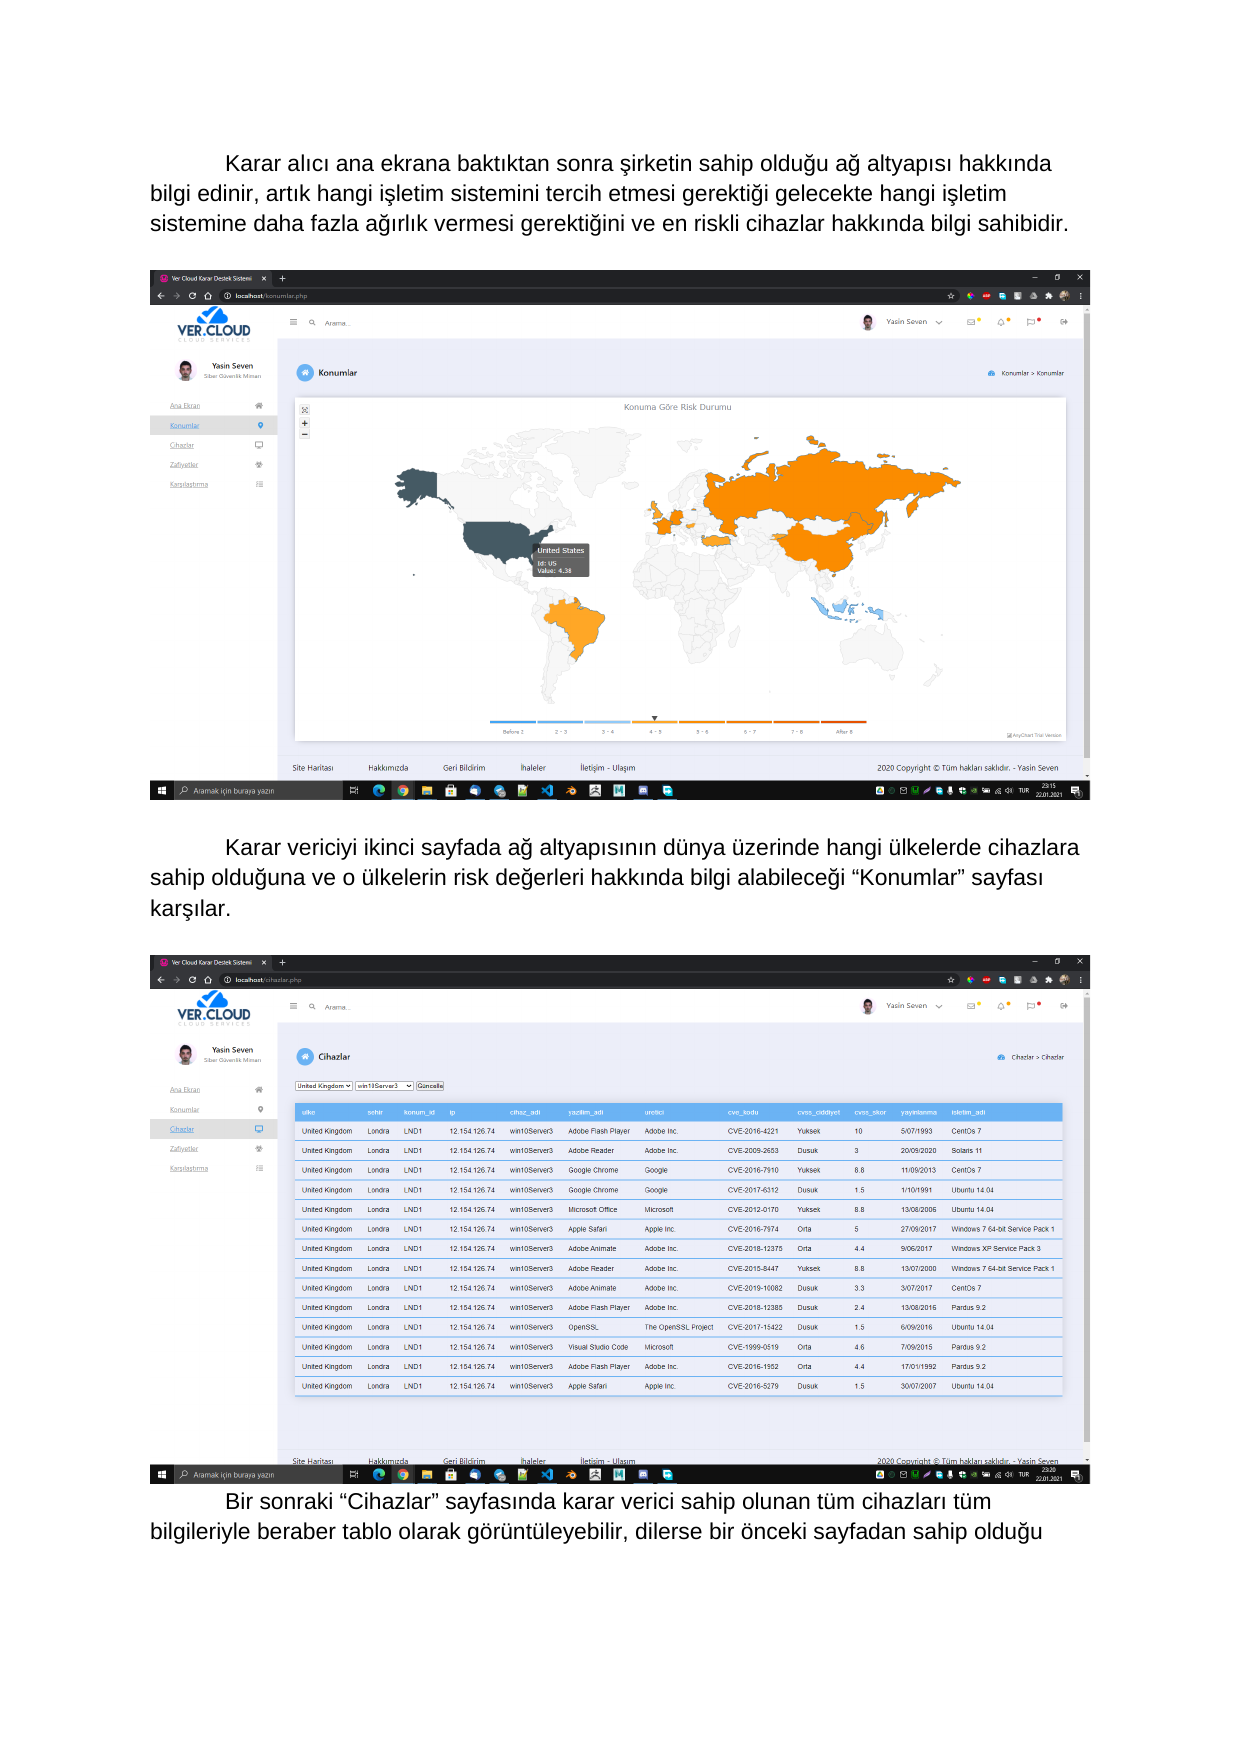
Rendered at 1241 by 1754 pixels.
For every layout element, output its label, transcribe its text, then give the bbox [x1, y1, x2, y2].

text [150, 1488, 1090, 1544]
text Karar alıcı ana ekrana baktıktan sonra şirketin sahip olduğu ağ altyapısı hakkında bilgi edinir, artık hangi işletim sistemini tercih etmesi gerektiği gelecekte hangi işletim sistemine daha fazla ağırlık vermesi gerektiğini ve en riskli cihazlar hakkında bilgi sahibidir. [150, 150, 1090, 237]
picture [150, 270, 1091, 800]
picture [150, 955, 1091, 1484]
text Karar vericiyi ikinci sayfada ağ altyapısının dünya üzerinde hangi ülkelerde cihazlara sahip olduğuna ve o ülkelerin risk değerleri hakkında bilgi alabileceği “Konumlar” sayfası karşılar. [150, 834, 1090, 921]
